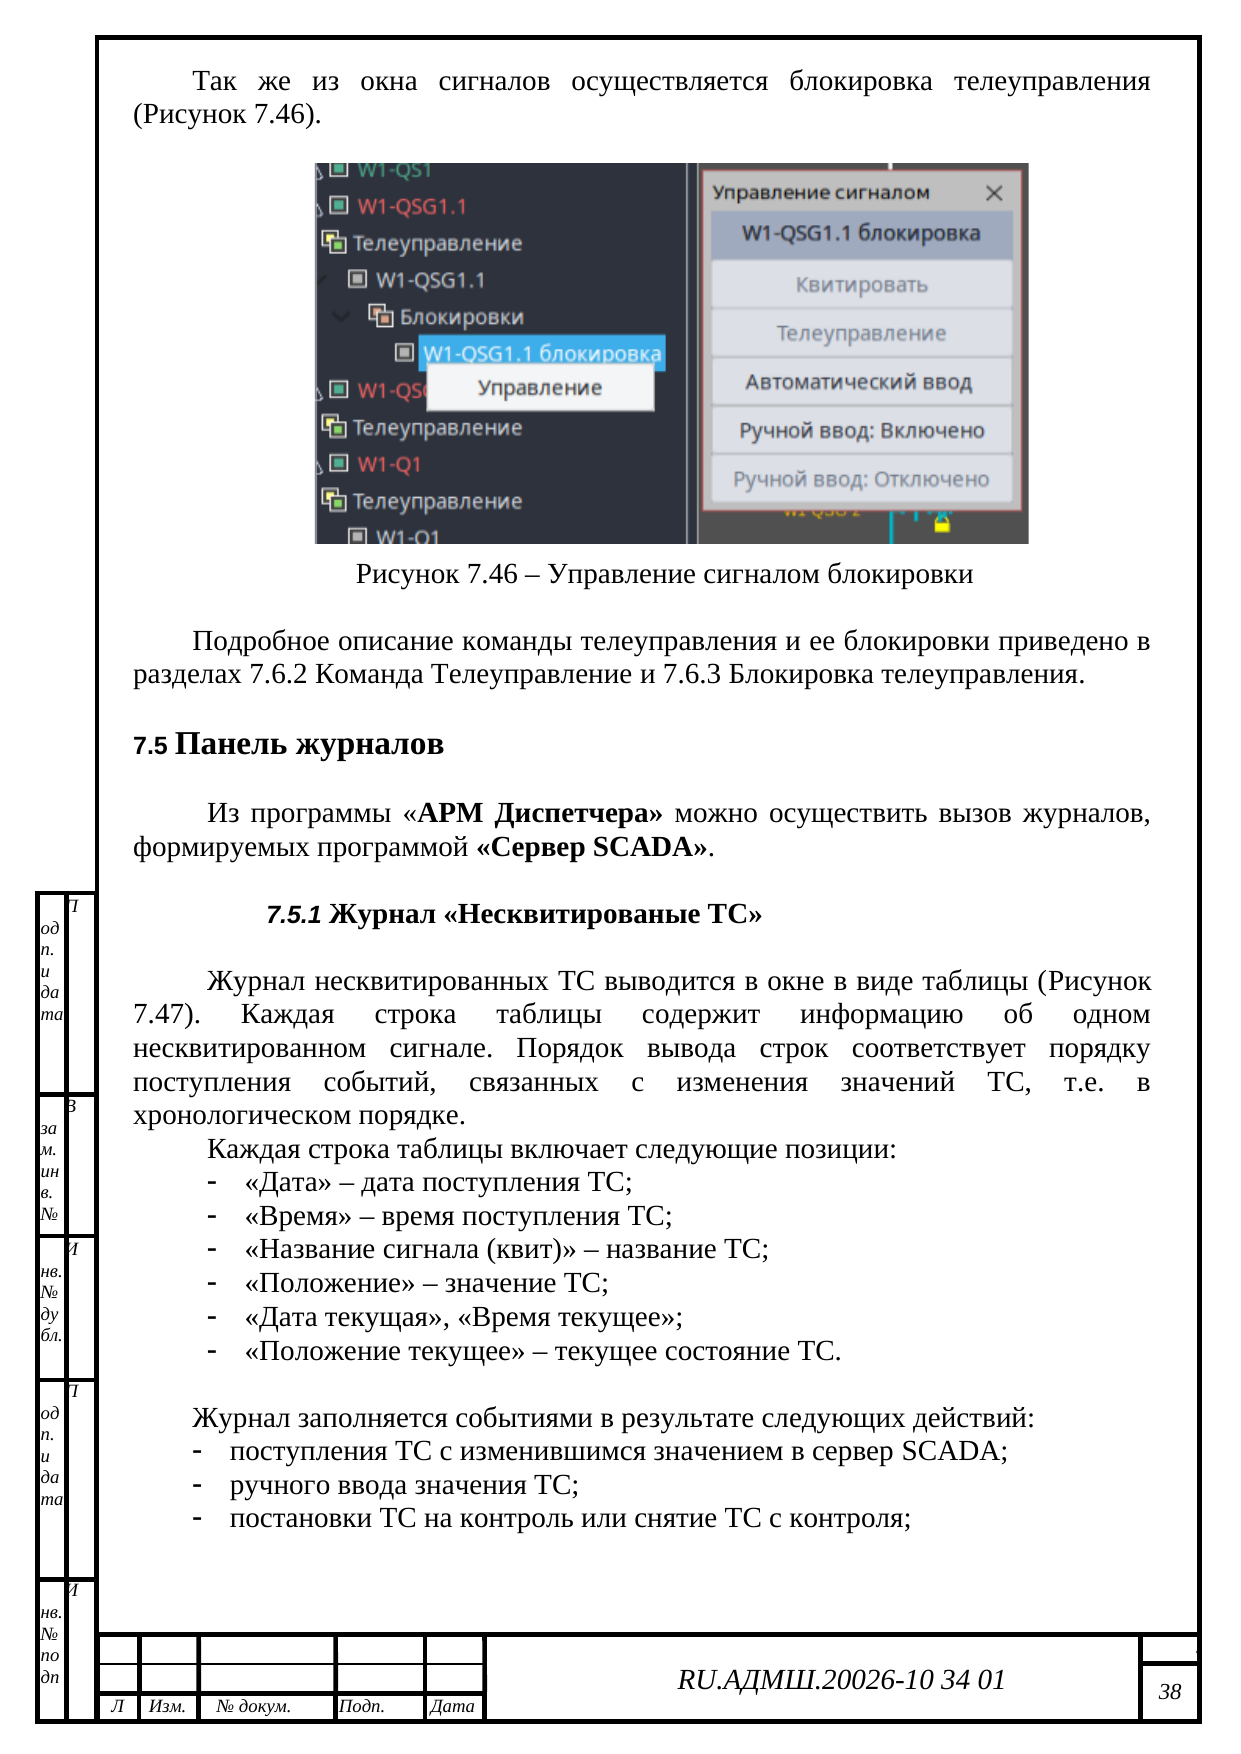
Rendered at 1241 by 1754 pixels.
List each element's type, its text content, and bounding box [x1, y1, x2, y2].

subtitle Панель журналов [133, 723, 1152, 762]
list «Название сигнала (квит)» – название ТС; [207, 1232, 1152, 1265]
list «Дата текущая», «Время текущее»; [207, 1299, 1152, 1333]
subtitle Журнал «Несквитированые ТС» [177, 896, 1152, 929]
list «Дата» – дата поступления ТС; [207, 1164, 1152, 1198]
list постановки ТС на контроль или снятие ТС с контроля; [192, 1501, 1152, 1534]
text Подробное описание команды телеуправления и ее блокировки приведено в разделах 7.6.2 Команда Телеуправление и 7.6.3 Блокировка телеуправления. [133, 623, 1152, 690]
text Журнал заполняется событиями в результате следующих действий: [133, 1400, 1152, 1433]
list Из программы «АРМ Диспетчера» можно осуществить вызов журналов, формируемых программой «Сервер SCADA». [133, 795, 1152, 862]
list «Время» – время поступления ТС; [207, 1198, 1152, 1232]
list «Положение текущее» – текущее состояние ТС. [207, 1333, 1152, 1366]
picture [314, 163, 1029, 544]
list «Положение» – значение ТС; [207, 1265, 1152, 1299]
list поступления ТС с изменившимся значением в сервер SCADA; [192, 1433, 1152, 1467]
text Каждая строка таблицы включает следующие позиции: [133, 1131, 1152, 1164]
list ручного ввода значения ТС; [192, 1467, 1152, 1501]
